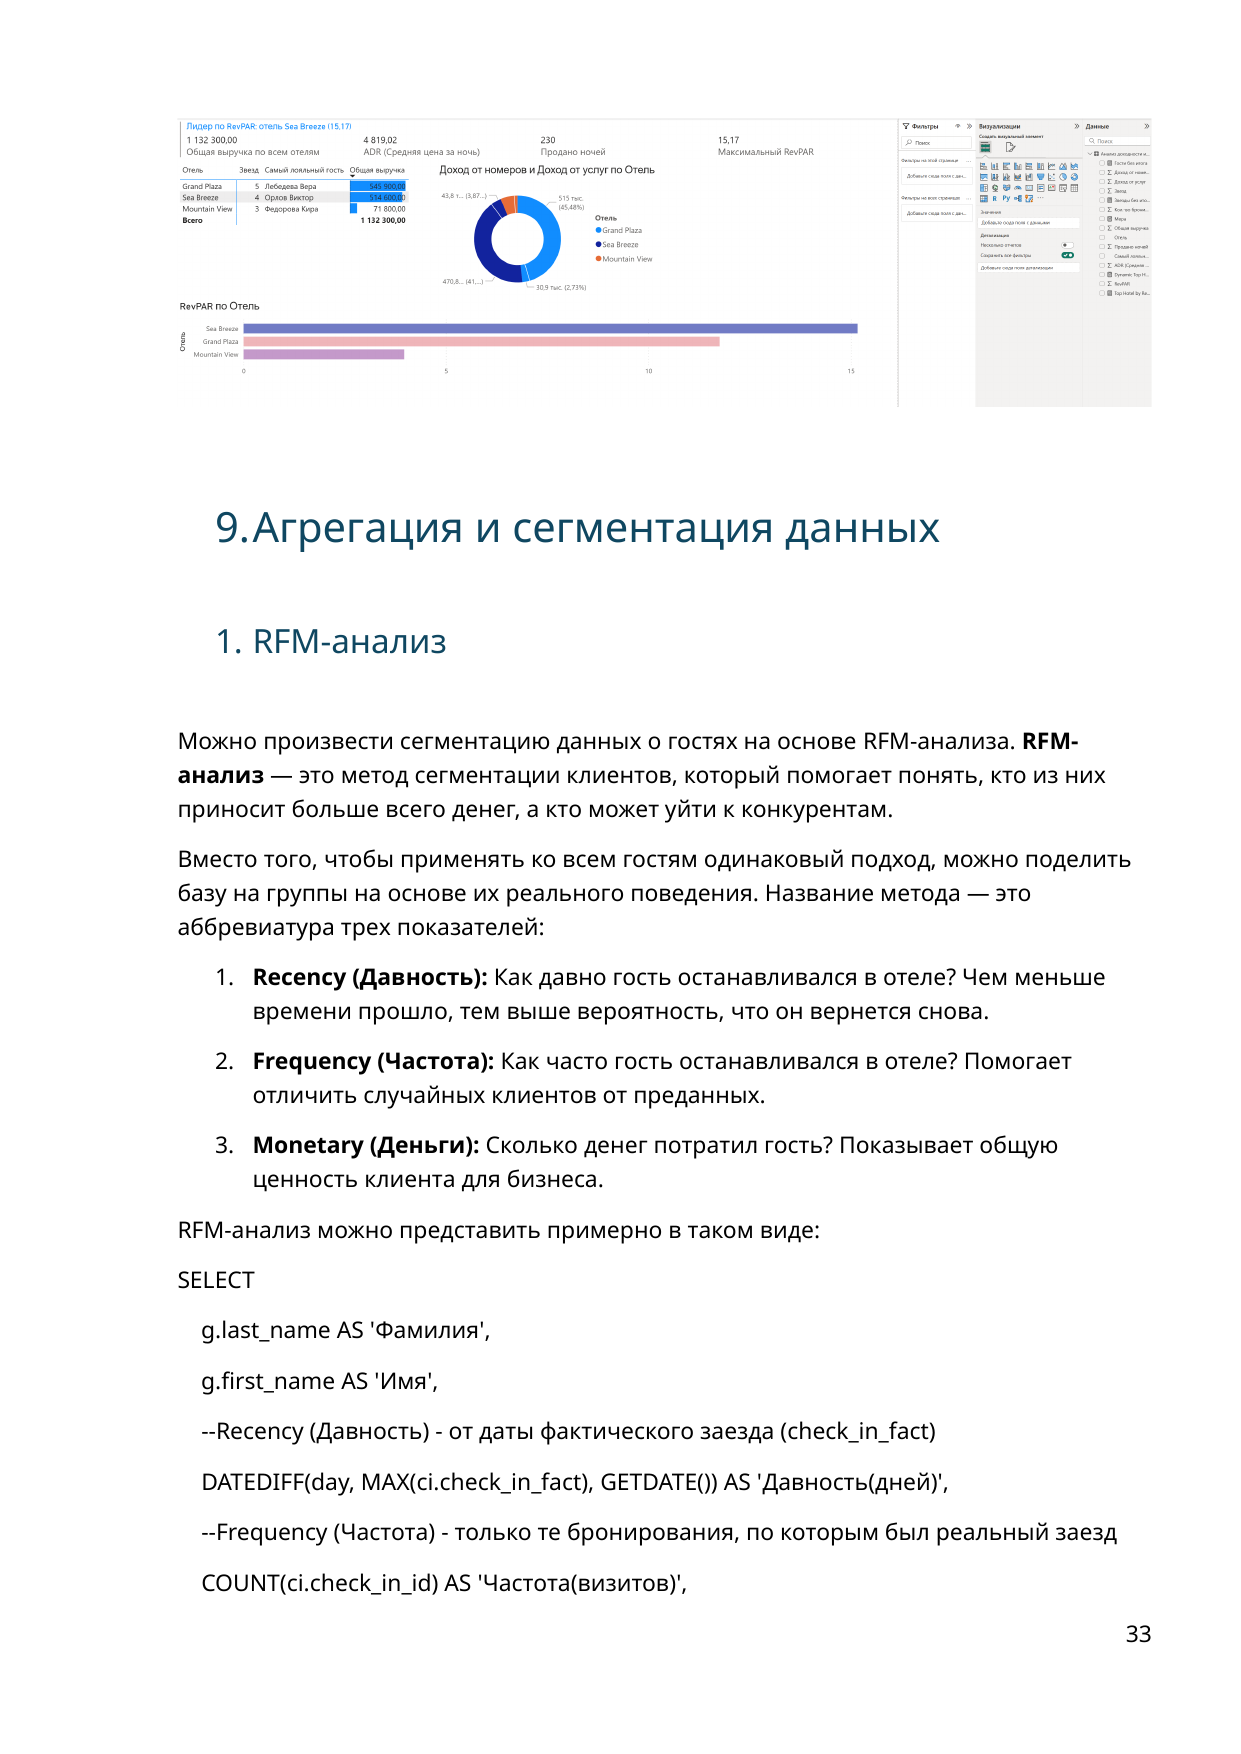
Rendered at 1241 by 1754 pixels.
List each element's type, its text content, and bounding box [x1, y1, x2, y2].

picture [177, 118, 1152, 407]
text g.first_name AS 'Имя', [177, 1365, 1152, 1396]
subtitle Агрегация и сегментация данных [215, 497, 1152, 554]
text Вместо того, чтобы применять ко всем гостям одинаковый подход, можно поделить базу на группы на основе их реального поведения. Название метода — это аббревиатура трех показателей: [177, 843, 1152, 942]
text DATEDIFF(day, MAX(ci.check_in_fact), GETDATE()) AS 'Давность(дней)', [177, 1466, 1152, 1497]
list Monetary (Деньги): Сколько денег потратил гость? Показывает общую ценность клиента для бизнеса. [215, 1129, 1152, 1194]
text --Recency (Давность) - от даты фактического заезда (check_in_fact) [177, 1415, 1152, 1446]
text --Frequency (Частота) - только те бронирования, по которым был реальный заезд [177, 1516, 1152, 1547]
subtitle RFM-анализ [215, 617, 1152, 663]
text SELECT [177, 1264, 1152, 1295]
list Recency (Давность): Как давно гость останавливался в отеле? Чем меньше времени прошло, тем выше вероятность, что он вернется снова. [215, 961, 1152, 1026]
list Frequency (Частота): Как часто гость останавливался в отеле? Помогает отличить случайных клиентов от преданных. [215, 1045, 1152, 1110]
text COUNT(ci.check_in_id) AS 'Частота(визитов)', [177, 1566, 1152, 1598]
text RFM-анализ можно представить примерно в таком виде: [177, 1213, 1152, 1245]
text g.last_name AS 'Фамилия', [177, 1314, 1152, 1346]
text Можно произвести сегментацию данных о гостях на основе RFM-анализа. RFM-анализ — это метод сегментации клиентов, который помогает понять, кто из них приносит больше всего денег, а кто может уйти к конкурентам. [177, 725, 1152, 824]
